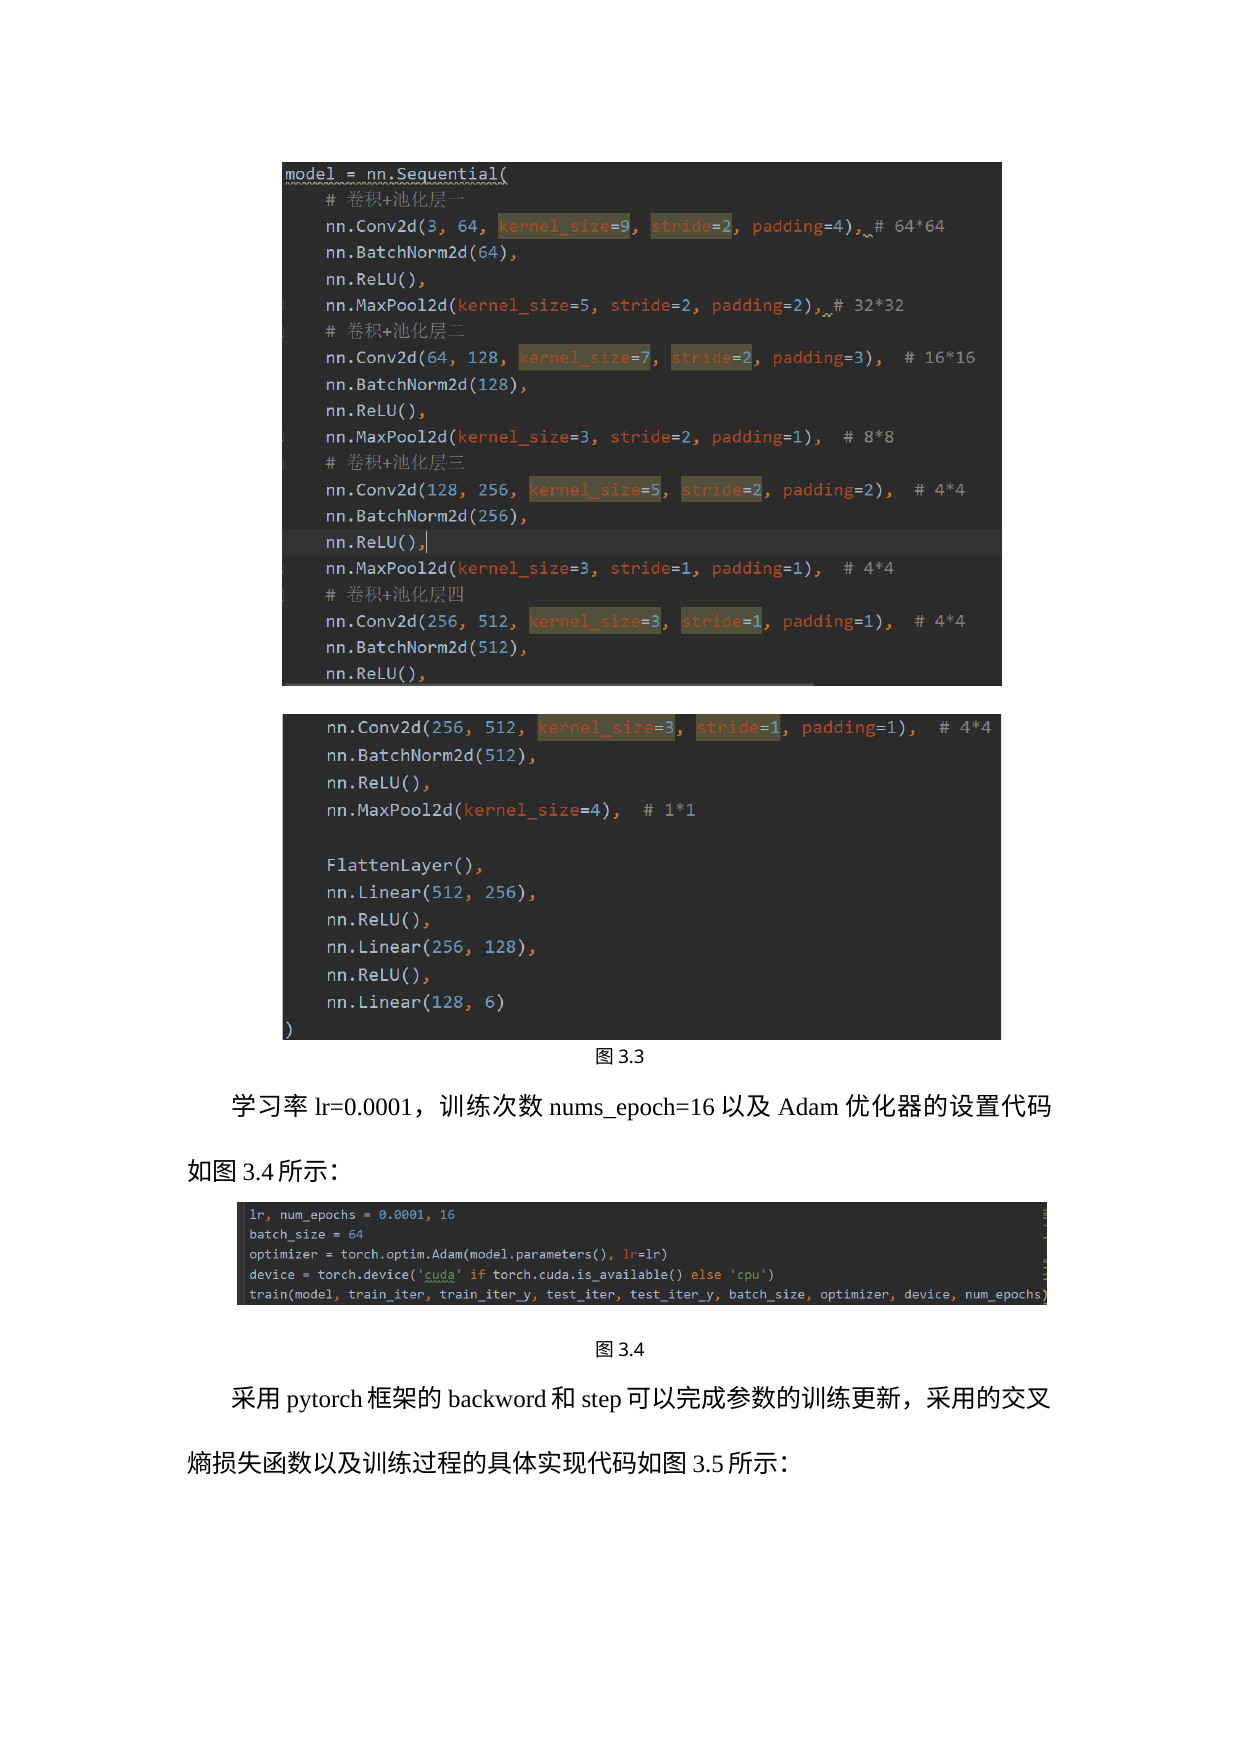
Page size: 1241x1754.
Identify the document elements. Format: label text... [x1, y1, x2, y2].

picture [237, 1202, 1047, 1305]
text 图3.3 [187, 1039, 1053, 1072]
text 采用pytorch框架的backword和step可以完成参数的训练更新，采用的交叉熵损失函数以及训练过程的具体实现代码如图3.5所示： [187, 1364, 1053, 1494]
picture [282, 714, 1002, 1040]
picture [282, 162, 1002, 686]
text 学习率lr=0.0001，训练次数nums_epoch=16以及Adam优化器的设置代码如图3.4所示： [187, 1072, 1053, 1202]
text 图3.4 [187, 1332, 1053, 1364]
